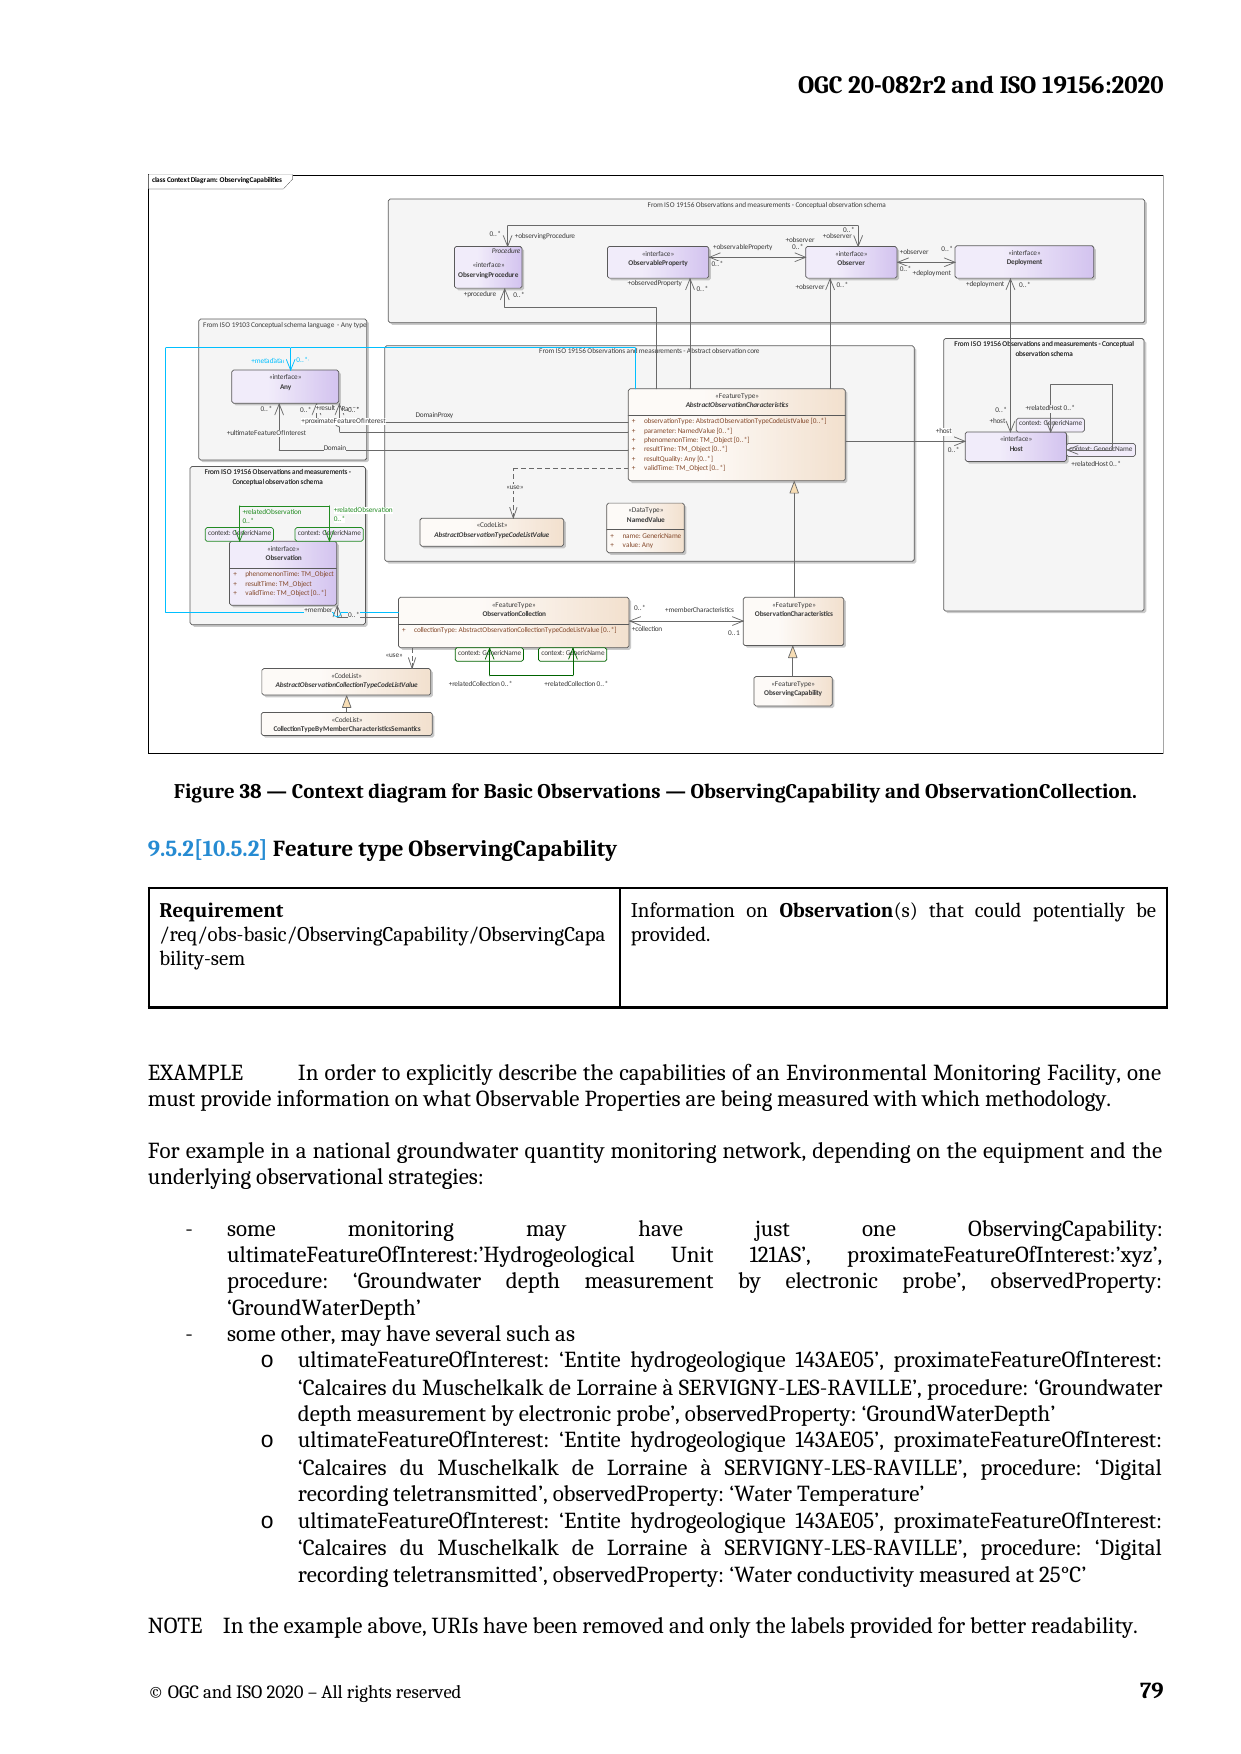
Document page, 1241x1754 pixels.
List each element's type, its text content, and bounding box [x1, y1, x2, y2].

text For example in a national groundwater quantity monitoring network, depending on the equipment and the underlying observational strategies: [148, 1138, 1163, 1190]
list ultimateFeatureOfInterest: ‘Entite hydrogeologique 143AE05’, proximateFeatureOfInterest: ‘Calcaires du Muschelkalk de Lorraine à SERVIGNY-LES-RAVILLE’, procedure: ‘Groundwater depth measurement by electronic probe’, observedProperty: ‘GroundWaterDepth’ [260, 1347, 1163, 1427]
picture [292, 357, 299, 364]
list ultimateFeatureOfInterest: ‘Entite hydrogeologique 143AE05’, proximateFeatureOfInterest: ‘Calcaires du Muschelkalk de Lorraine à SERVIGNY-LES-RAVILLE’, procedure: ‘Digital recording teletransmitted’, observedProperty: ‘Water Temperature’ [260, 1427, 1163, 1507]
list some monitoring may have just one ObservingCapability: ultimateFeatureOfInterest:’Hydrogeological Unit 121AS’, proximateFeatureOfInterest:’xyz’, procedure: ‘Groundwater depth measurement by electronic probe’, observedProperty: ‘GroundWaterDepth’ [185, 1215, 1163, 1321]
list some other, may have several such as [185, 1321, 1163, 1347]
text EXAMPLE In order to explicitly describe the capabilities of an Environmental Monitoring Facility, one must provide information on what Observable Properties are being measured with which methodology. [148, 1060, 1163, 1113]
picture [264, 358, 272, 363]
text NOTE In the example above, URIs have been removed and only the labels provided for better readability. [148, 1613, 1163, 1639]
text Figure 38 — Context diagram for Basic Observations — ObservingCapability and ObservationCollection. [148, 779, 1163, 804]
table_header Information on Observation(s) that could potentially be provided. [621, 889, 1166, 1006]
subtitle Feature type ObservingCapability [148, 835, 1163, 862]
list ultimateFeatureOfInterest: ‘Entite hydrogeologique 143AE05’, proximateFeatureOfInterest: ‘Calcaires du Muschelkalk de Lorraine à SERVIGNY-LES-RAVILLE’, procedure: ‘Digital recording teletransmitted’, observedProperty: ‘Water conductivity measured at 25°C’ [260, 1507, 1163, 1588]
table_header Requirement /req/obs-basic/ObservingCapability/ObservingCapability-sem [150, 889, 619, 1006]
